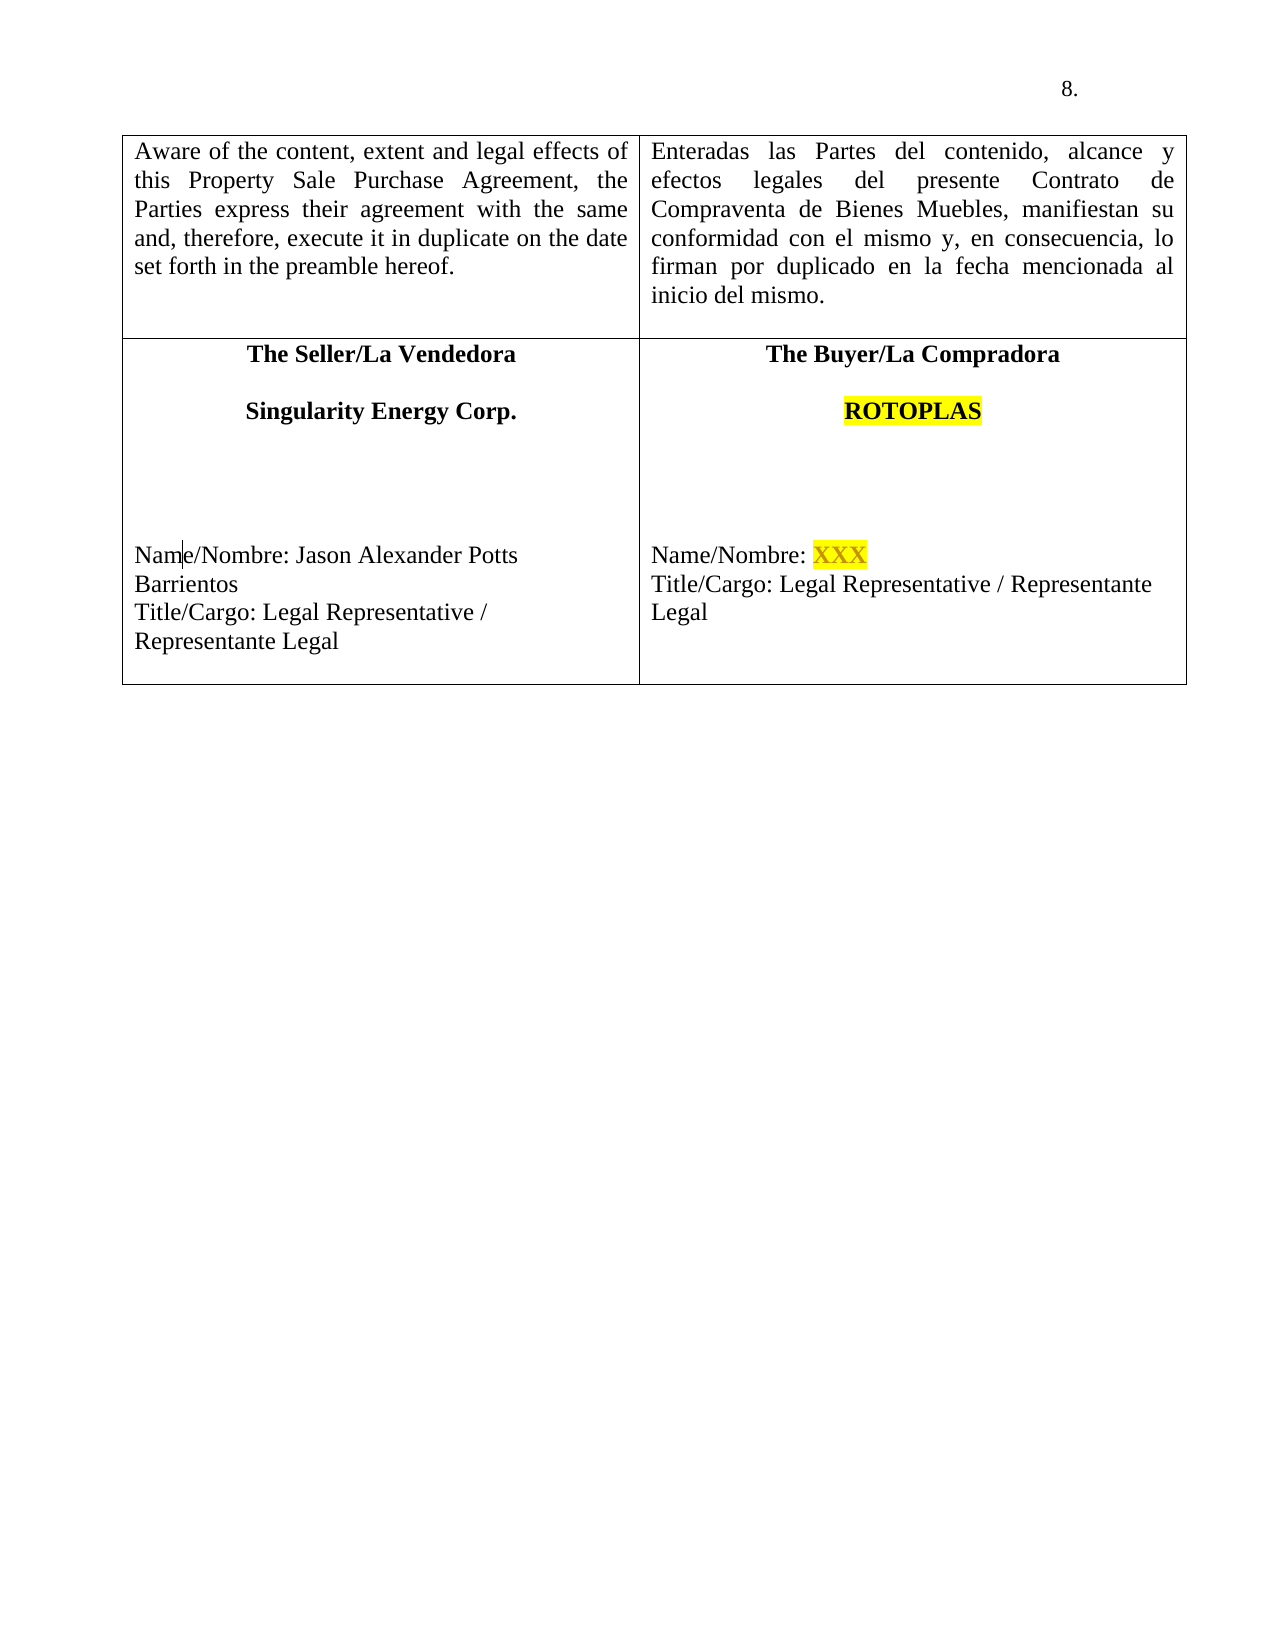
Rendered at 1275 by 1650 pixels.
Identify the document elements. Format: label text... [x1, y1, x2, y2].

table_header Aware of the content, extent and legal effects of this Property Sale Purchase Agreement, the Parties express their agreement with the same and, therefore, execute it in duplicate on the date set forth in the preamble hereof. [123, 136, 639, 338]
table_cell The Buyer/La Compradora ROTOPLAS Name/Nombre: XXX Title/Cargo: Legal Representative / Representante Legal [640, 339, 1186, 684]
table_cell The Seller/La Vendedora Singularity Energy Corp. Name/Nombre: Jason Alexander Potts Barrientos Title/Cargo: Legal Representative / Representante Legal [123, 339, 639, 684]
table_header Enteradas las Partes del contenido, alcance y efectos legales del presente Contrato de Compraventa de Bienes Muebles, manifiestan su conformidad con el mismo y, en consecuencia, lo firman por duplicado en la fecha mencionada al inicio del mismo. [640, 136, 1186, 338]
